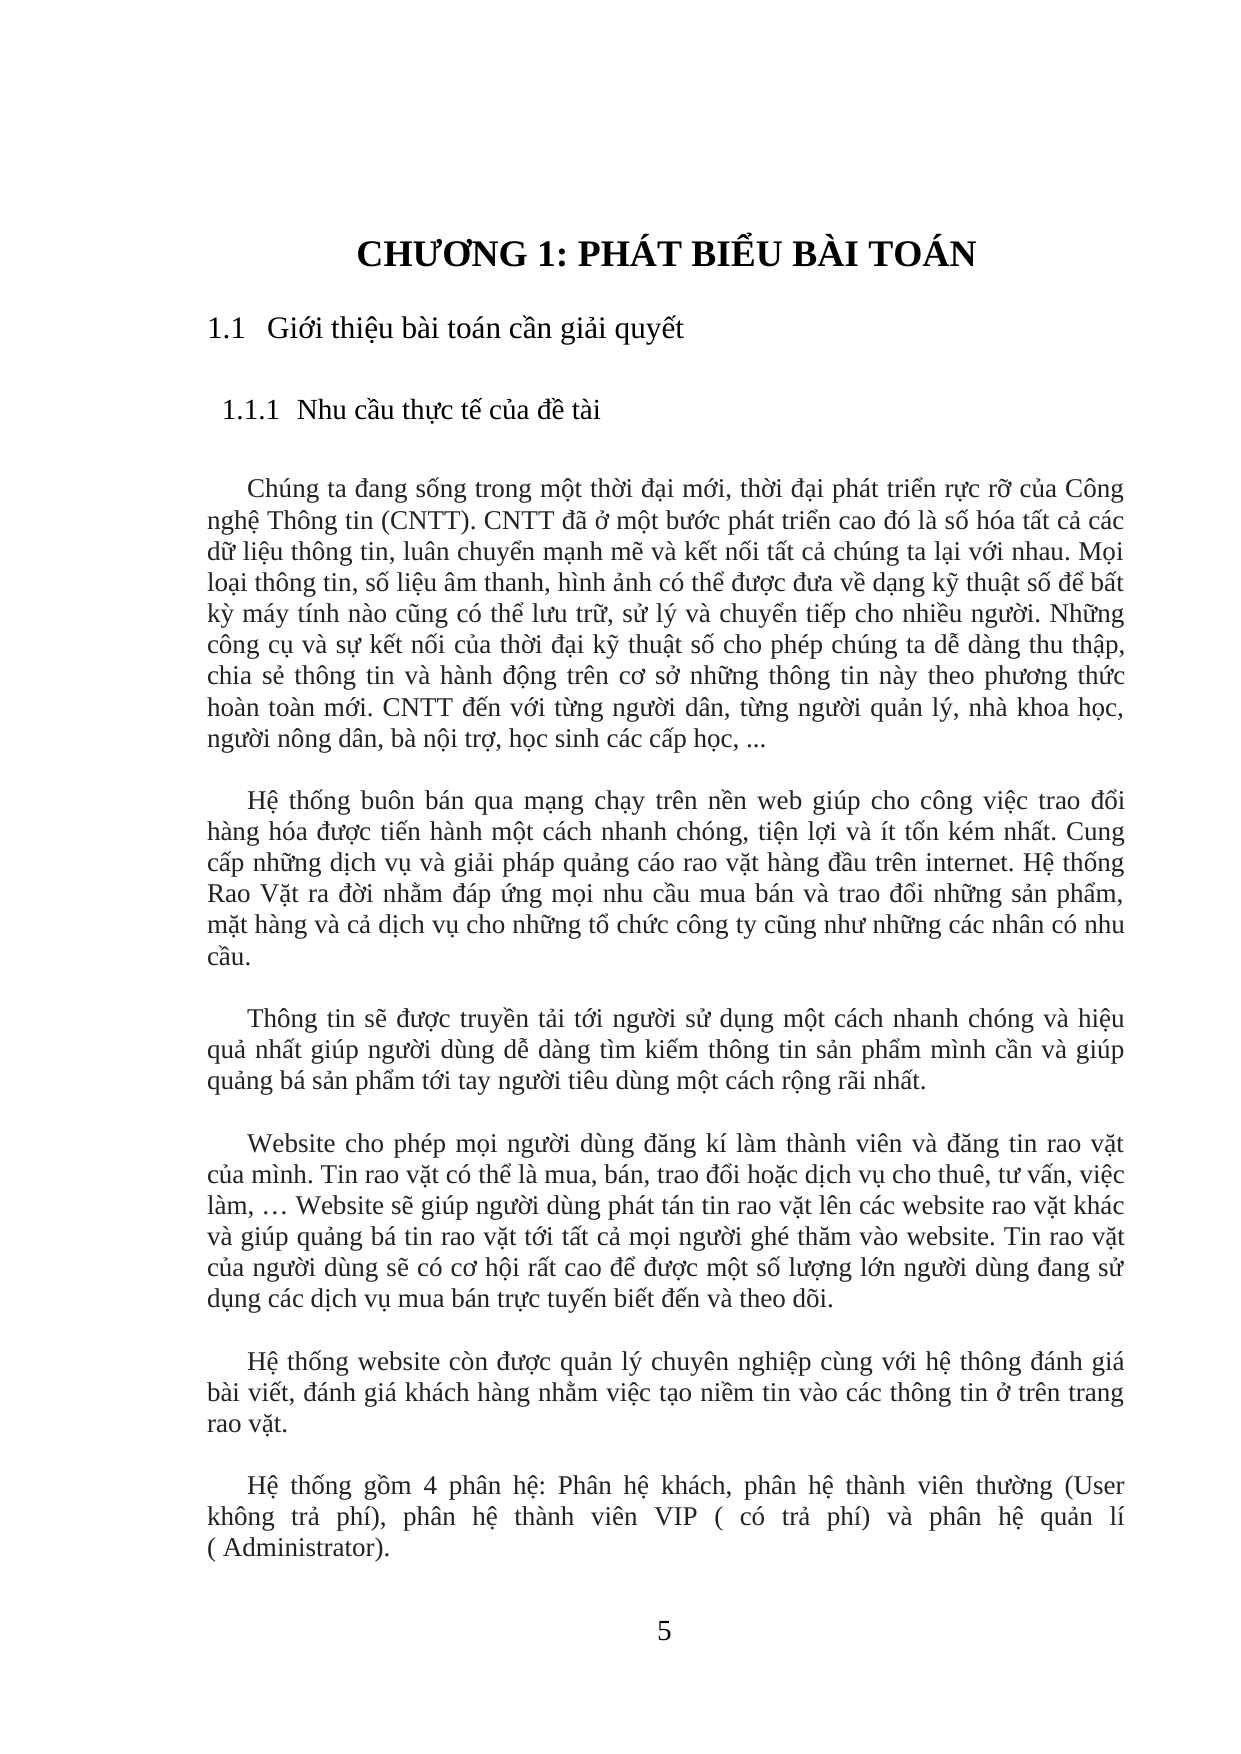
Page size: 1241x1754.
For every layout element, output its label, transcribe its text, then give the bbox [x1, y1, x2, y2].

text Thông tin sẽ được truyền tải tới người sử dụng một cách nhanh chóng và hiệu quả nhất giúp người dùng dễ dàng tìm kiếm thông tin sản phẩm mình cần và giúp quảng bá sản phẩm tới tay người tiêu dùng một cách rộng rãi nhất. [207, 1002, 1126, 1096]
subtitle Nhu cầu thực tế của đề tài [222, 392, 1126, 426]
subtitle CHƯƠNG 1: PHÁT BIỂU BÀI TOÁN [207, 232, 1126, 275]
text Hệ thống website còn được quản lý chuyên nghiệp cùng với hệ thông đánh giá bài viết, đánh giá khách hàng nhằm việc tạo niềm tin vào các thông tin ở trên trang rao vặt. [207, 1345, 1126, 1438]
text Website cho phép mọi người dùng đăng kí làm thành viên và đăng tin rao vặt của mình. Tin rao vặt có thể là mua, bán, trao đổi hoặc dịch vụ cho thuê, tư vấn, việc làm, … Website sẽ giúp người dùng phát tán tin rao vặt lên các website rao vặt khác và giúp quảng bá tin rao vặt tới tất cả mọi người ghé thăm vào website. Tin rao vặt của người dùng sẽ có cơ hội rất cao để được một số lượng lớn người dùng đang sử dụng các dịch vụ mua bán trực tuyến biết đến và theo dõi. [207, 1127, 1126, 1313]
subtitle Giới thiệu bài toán cần giải quyết [207, 309, 1126, 345]
text Chúng ta đang sống trong một thời đại mới, thời đại phát triển rực rỡ của Công nghệ Thông tin (CNTT). CNTT đã ở một bước phát triển cao đó là số hóa tất cả các dữ liệu thông tin, luân chuyển mạnh mẽ và kết nối tất cả chúng ta lại với nhau. Mọi loại thông tin, số liệu âm thanh, hình ảnh có thể được đưa về dạng kỹ thuật số để bất kỳ máy tính nào cũng có thể lưu trữ, sử lý và chuyển tiếp cho nhiều người. Những công cụ và sự kết nối của thời đại kỹ thuật số cho phép chúng ta dễ dàng thu thập, chia sẻ thông tin và hành động trên cơ sở những thông tin này theo phương thức hoàn toàn mới. CNTT đến với từng người dân, từng người quản lý, nhà khoa học, người nông dân, bà nội trợ, học sinh các cấp học, ... [207, 473, 1126, 753]
text Hệ thống buôn bán qua mạng chạy trên nền web giúp cho công việc trao đổi hàng hóa được tiến hành một cách nhanh chóng, tiện lợi và ít tốn kém nhất. Cung cấp những dịch vụ và giải pháp quảng cáo rao vặt hàng đầu trên internet. Hệ thống Rao Vặt ra đời nhằm đáp ứng mọi nhu cầu mua bán và trao đổi những sản phẩm, mặt hàng và cả dịch vụ cho những tổ chức công ty cũng như những các nhân có nhu cầu. [207, 784, 1126, 971]
text Hệ thống gồm 4 phân hệ: Phân hệ khách, phân hệ thành viên thường (User không trả phí), phân hệ thành viên VIP ( có trả phí) và phân hệ quản lí ( Administrator). [207, 1469, 1126, 1563]
